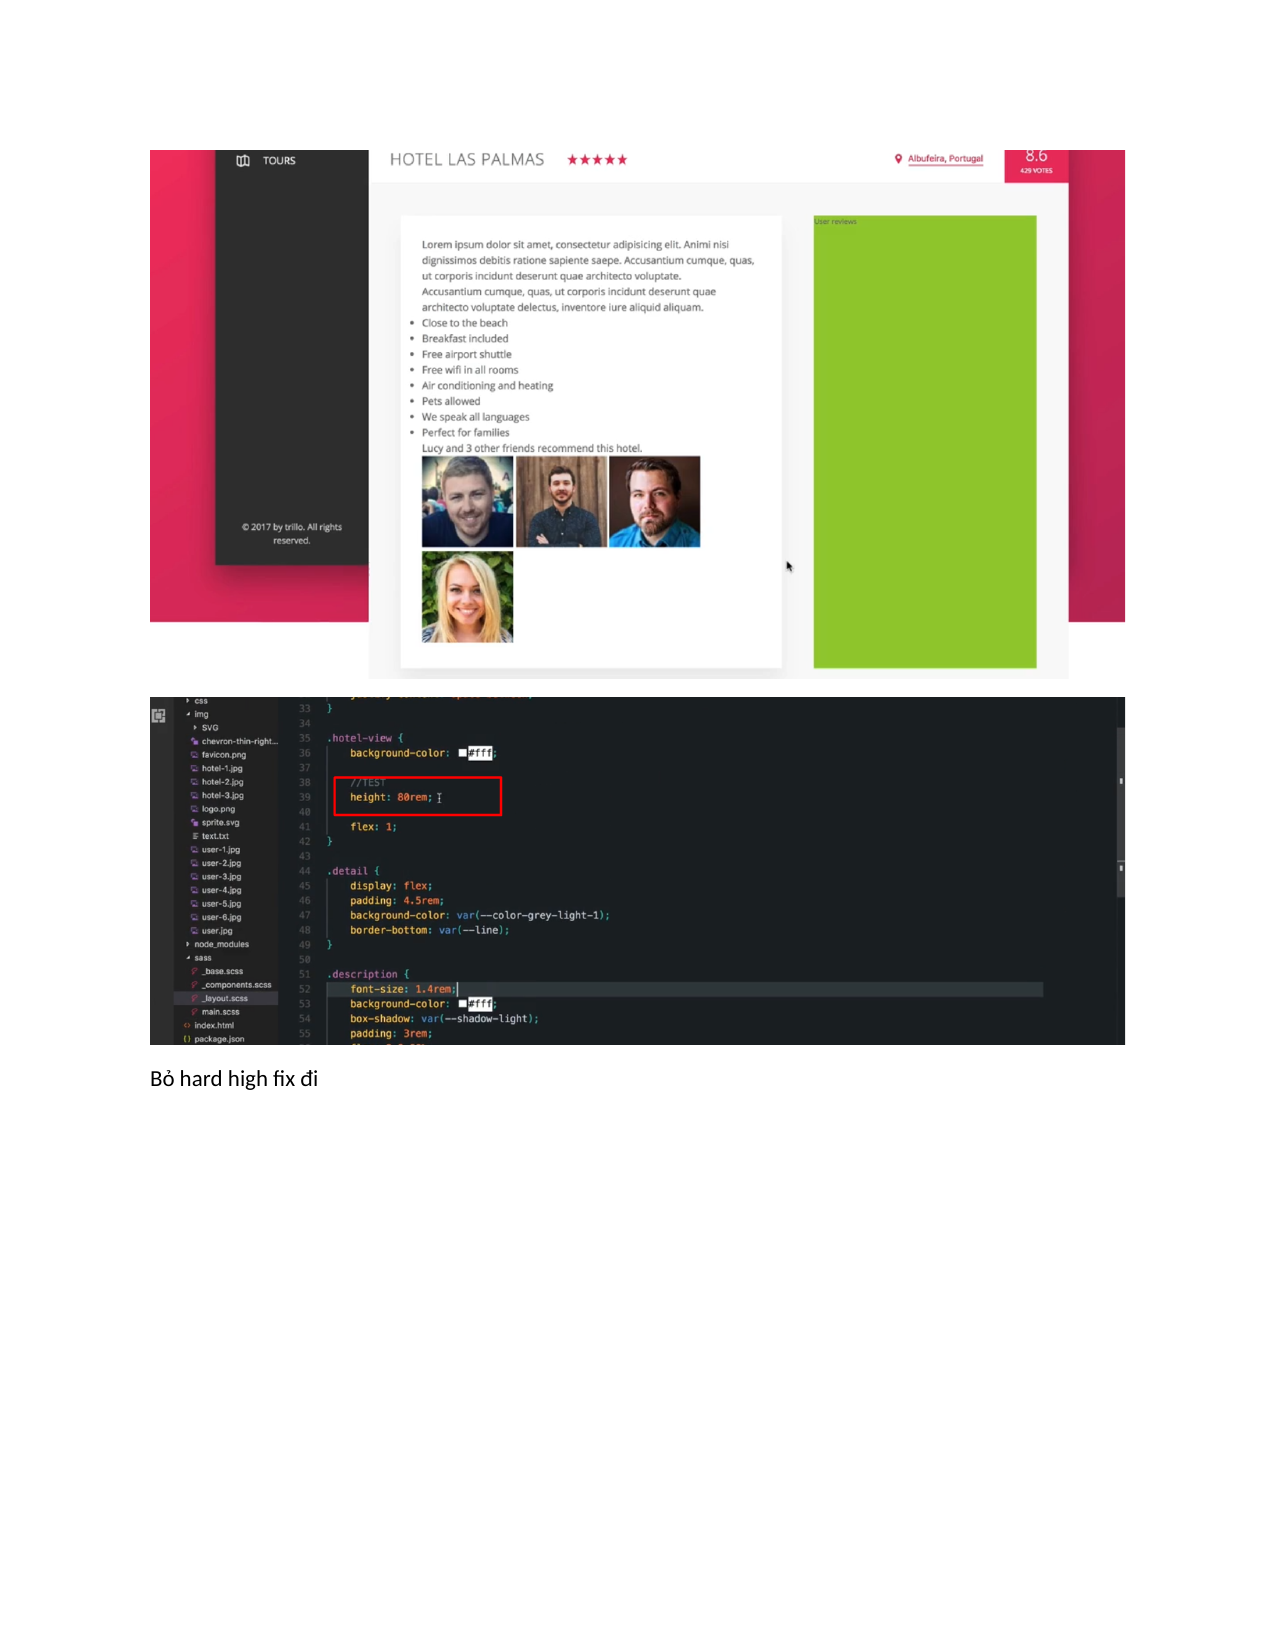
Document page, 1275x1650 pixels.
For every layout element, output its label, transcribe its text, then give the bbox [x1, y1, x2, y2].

text Bỏ hard high fix đi [150, 1064, 1125, 1092]
picture [150, 150, 1125, 679]
picture [150, 697, 1125, 1045]
